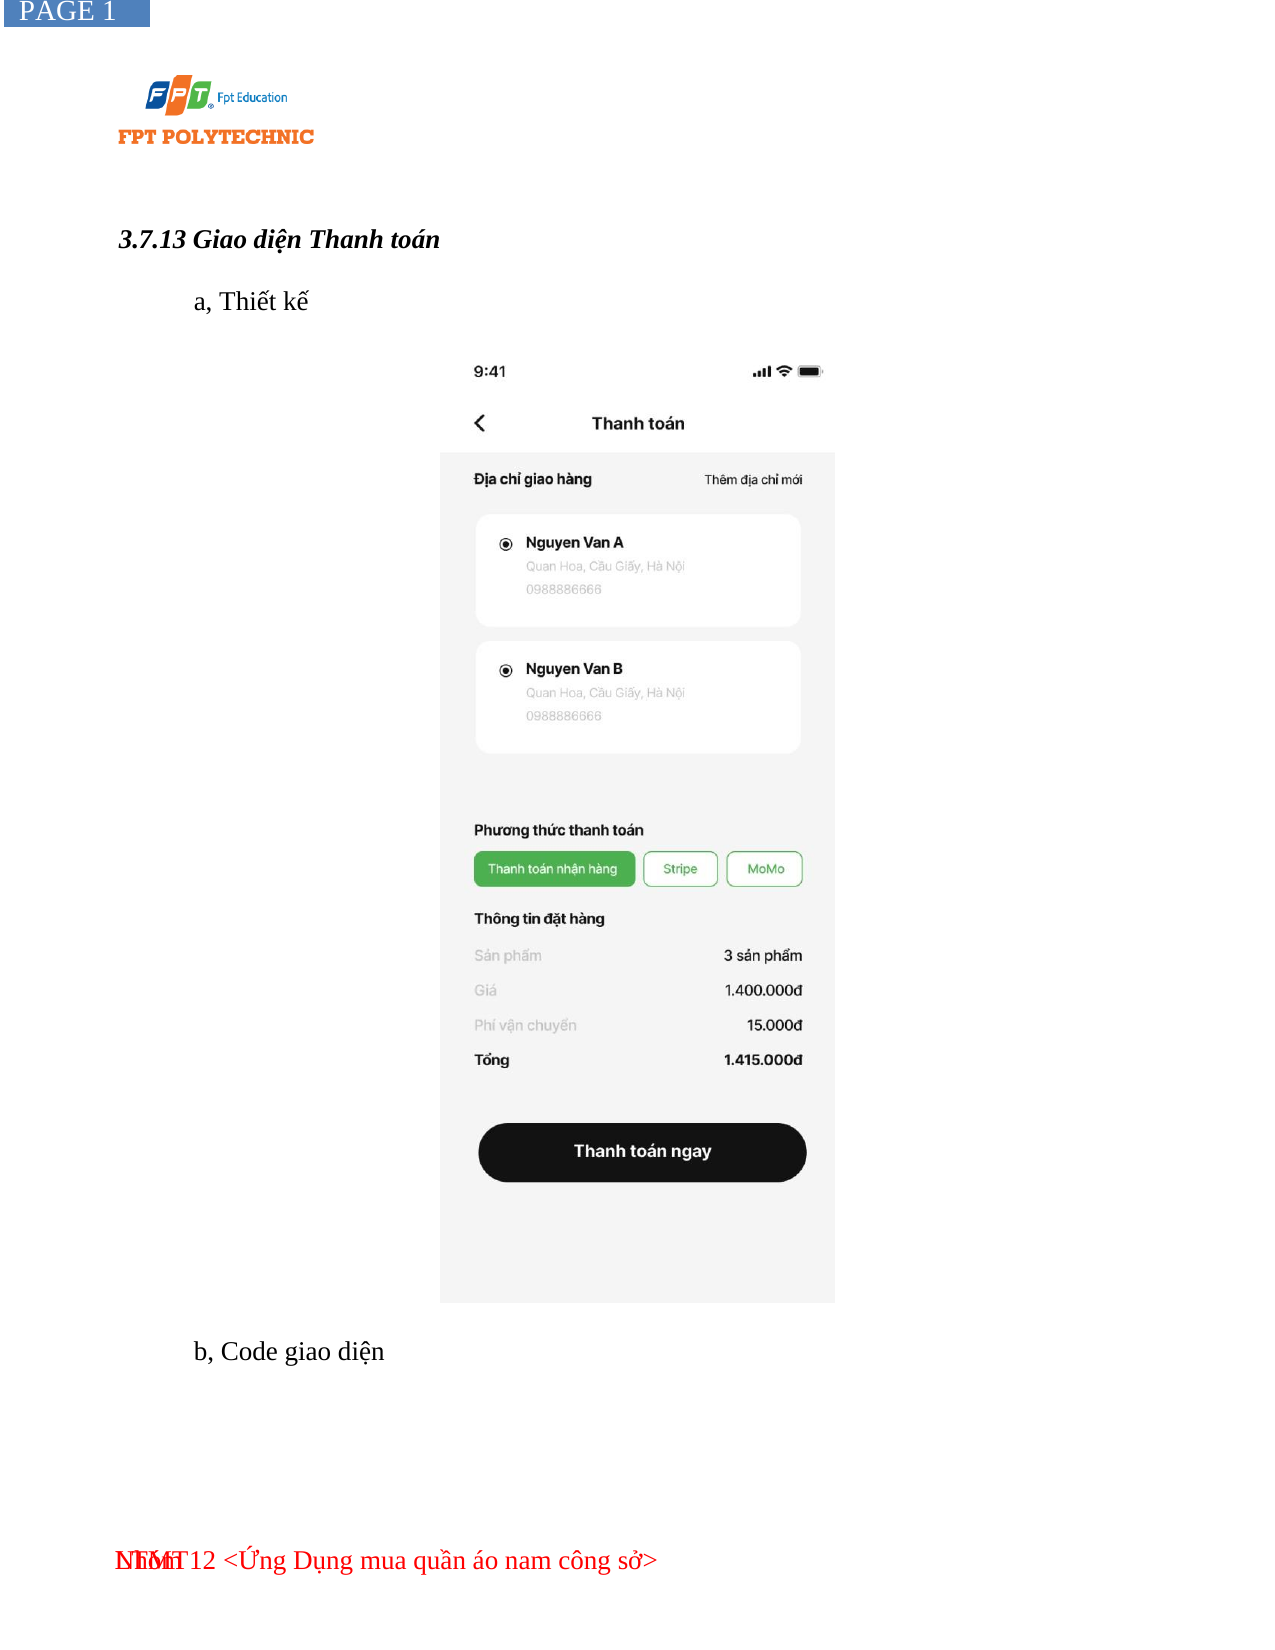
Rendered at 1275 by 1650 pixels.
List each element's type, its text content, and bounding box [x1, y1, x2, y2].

picture [440, 365, 835, 1303]
text a, Thiết kế [193, 285, 1200, 317]
text b, Code giao diện [193, 1335, 1200, 1367]
subtitle Giao diện Thanh toán [118, 223, 1200, 254]
picture [118, 75, 314, 144]
